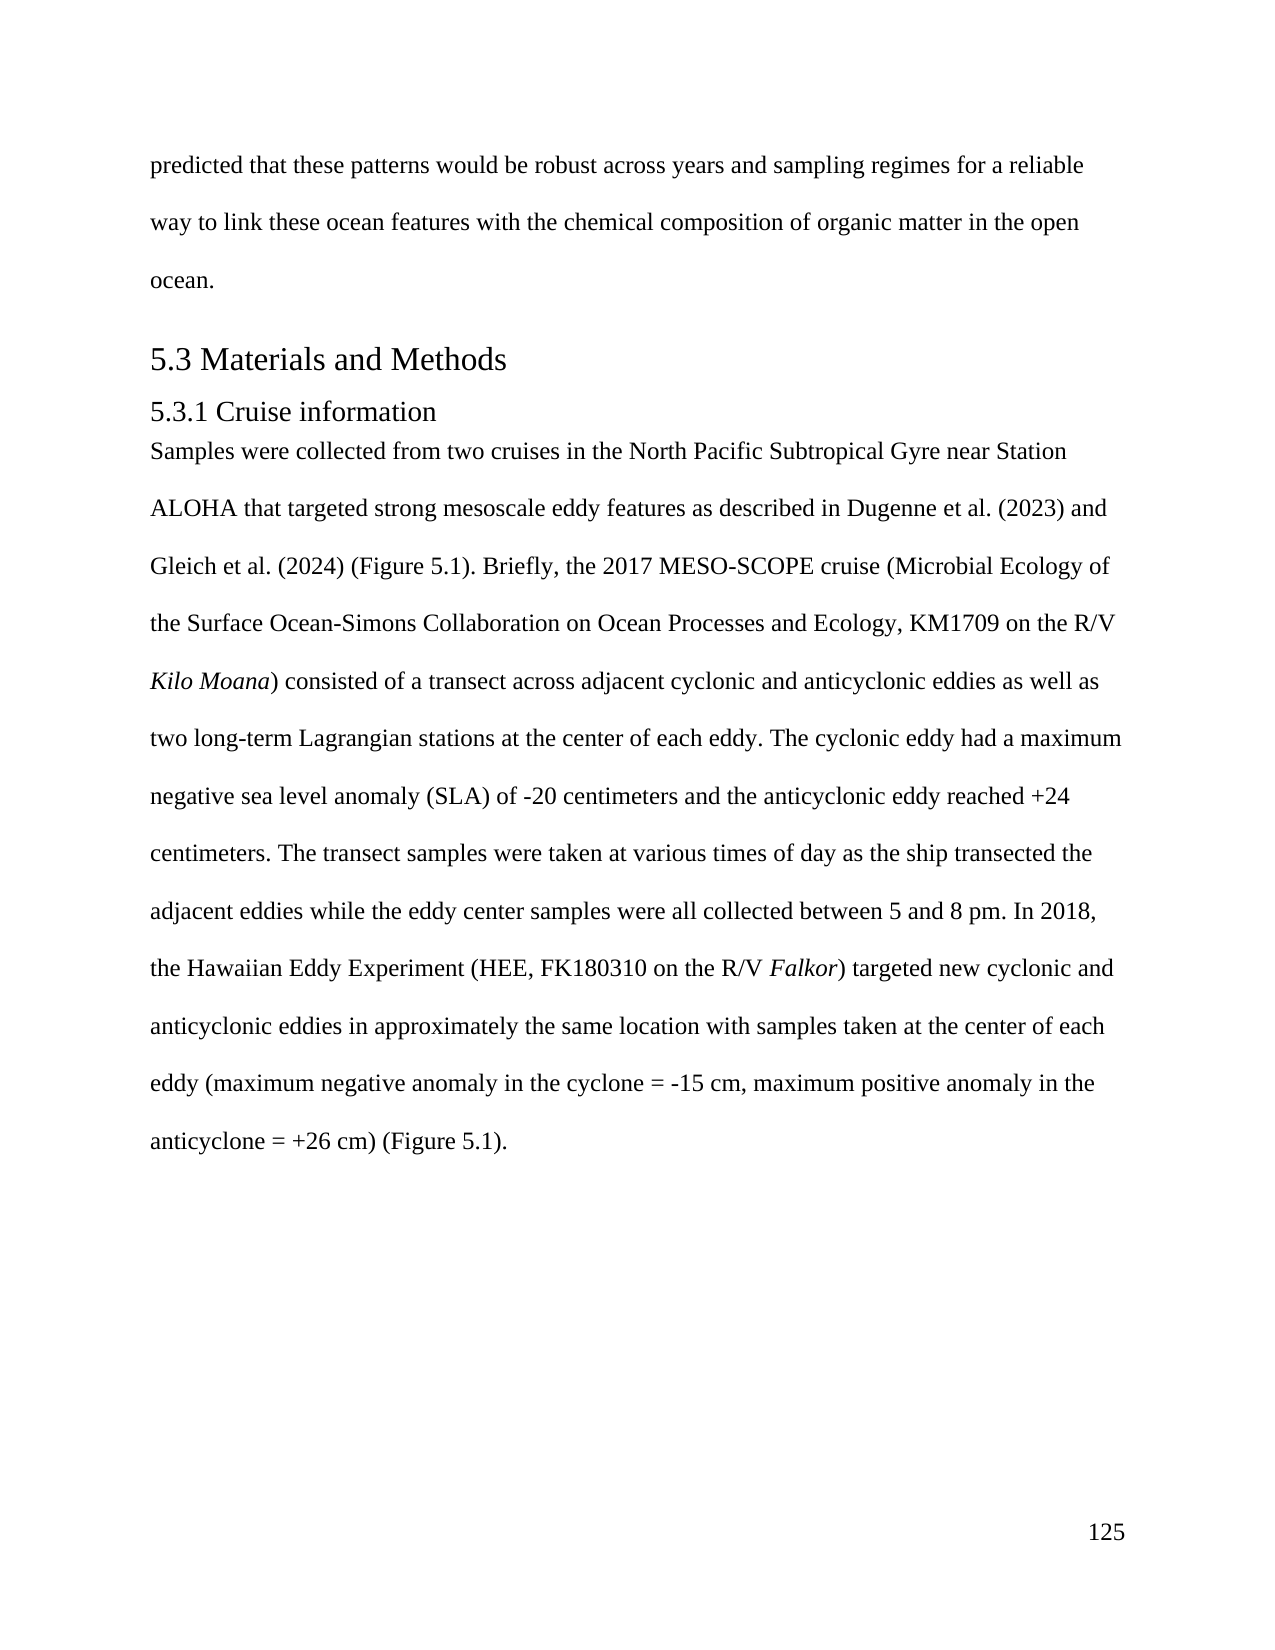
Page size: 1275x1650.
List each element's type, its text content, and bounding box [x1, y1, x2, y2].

subtitle 5.3.1 Cruise information [150, 394, 1125, 428]
text Samples were collected from two cruises in the North Pacific Subtropical Gyre near Station ALOHA that targeted strong mesoscale eddy features as described in Dugenne et al. (2023) and Gleich et al. (2024) (Figure 5.1). Briefly, the 2017 MESO-SCOPE cruise (Microbial Ecology of the Surface Ocean-Simons Collaboration on Ocean Processes and Ecology, KM1709 on the R/V Kilo Moana) consisted of a transect across adjacent cyclonic and anticyclonic eddies as well as two long-term Lagrangian stations at the center of each eddy. The cyclonic eddy had a maximum negative sea level anomaly (SLA) of -20 centimeters and the anticyclonic eddy reached +24 centimeters. The transect samples were taken at various times of day as the ship transected the adjacent eddies while the eddy center samples were all collected between 5 and 8 pm. In 2018, the Hawaiian Eddy Experiment (HEE, FK180310 on the R/V Falkor) targeted new cyclonic and anticyclonic eddies in approximately the same location with samples taken at the center of each eddy (maximum negative anomaly in the cyclone = -15 cm, maximum positive anomaly in the anticyclone = +26 cm) (Figure 5.1). [150, 436, 1125, 1155]
subtitle 5.3 Materials and Methods [150, 339, 1125, 377]
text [150, 150, 1125, 294]
